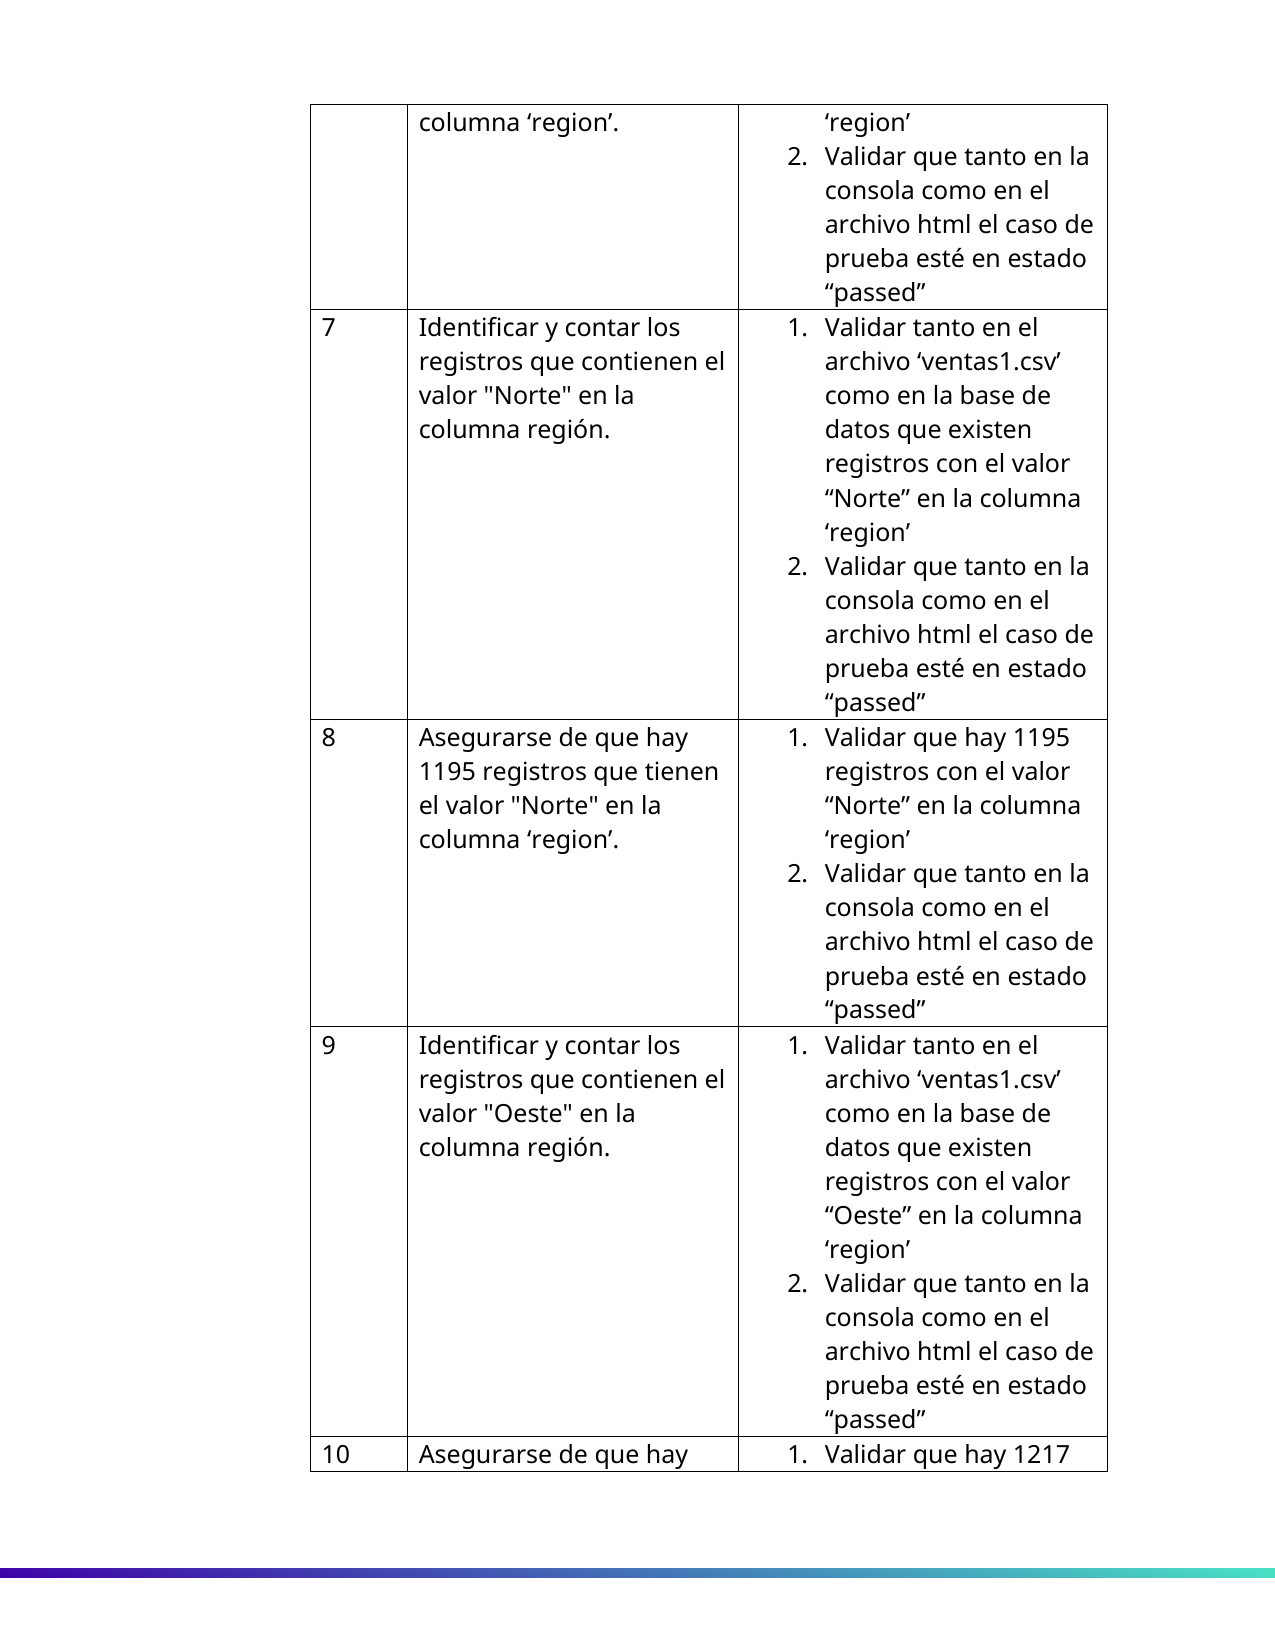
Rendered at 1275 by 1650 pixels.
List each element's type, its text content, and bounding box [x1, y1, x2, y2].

table_cell Asegurarse de que hay 1195 registros que tienen el valor "Norte" en la columna ‘region’. [408, 720, 738, 1026]
table_cell Validar tanto en el archivo ‘ventas1.csv’ como en la base de datos que existen registros con el valor “Oeste” en la columna ‘region’ Validar que tanto en la consola como en el archivo html el caso de prueba esté en estado “passed” [739, 1027, 1107, 1436]
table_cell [408, 1437, 738, 1471]
table_cell 6 [311, 105, 407, 309]
table_cell Identificar y contar los registros que contienen el valor "Norte" en la columna región. [408, 310, 738, 719]
table_cell Identificar y contar los registros que contienen el valor "Oeste" en la columna región. [408, 1027, 738, 1436]
table_cell 7 [311, 310, 407, 719]
table_cell 8 [311, 720, 407, 1026]
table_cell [739, 1437, 1107, 1471]
table_cell Validar tanto en el archivo ‘ventas1.csv’ como en la base de datos que existen registros con el valor “Norte” en la columna ‘region’ Validar que tanto en la consola como en el archivo html el caso de prueba esté en estado “passed” [739, 310, 1107, 719]
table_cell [408, 105, 738, 309]
table_cell Validar que hay 1195 registros con el valor “Norte” en la columna ‘region’ Validar que tanto en la consola como en el archivo html el caso de prueba esté en estado “passed” [739, 720, 1107, 1026]
table_cell 9 [311, 1027, 407, 1436]
table_cell 10 [311, 1437, 407, 1471]
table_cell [739, 105, 1107, 309]
